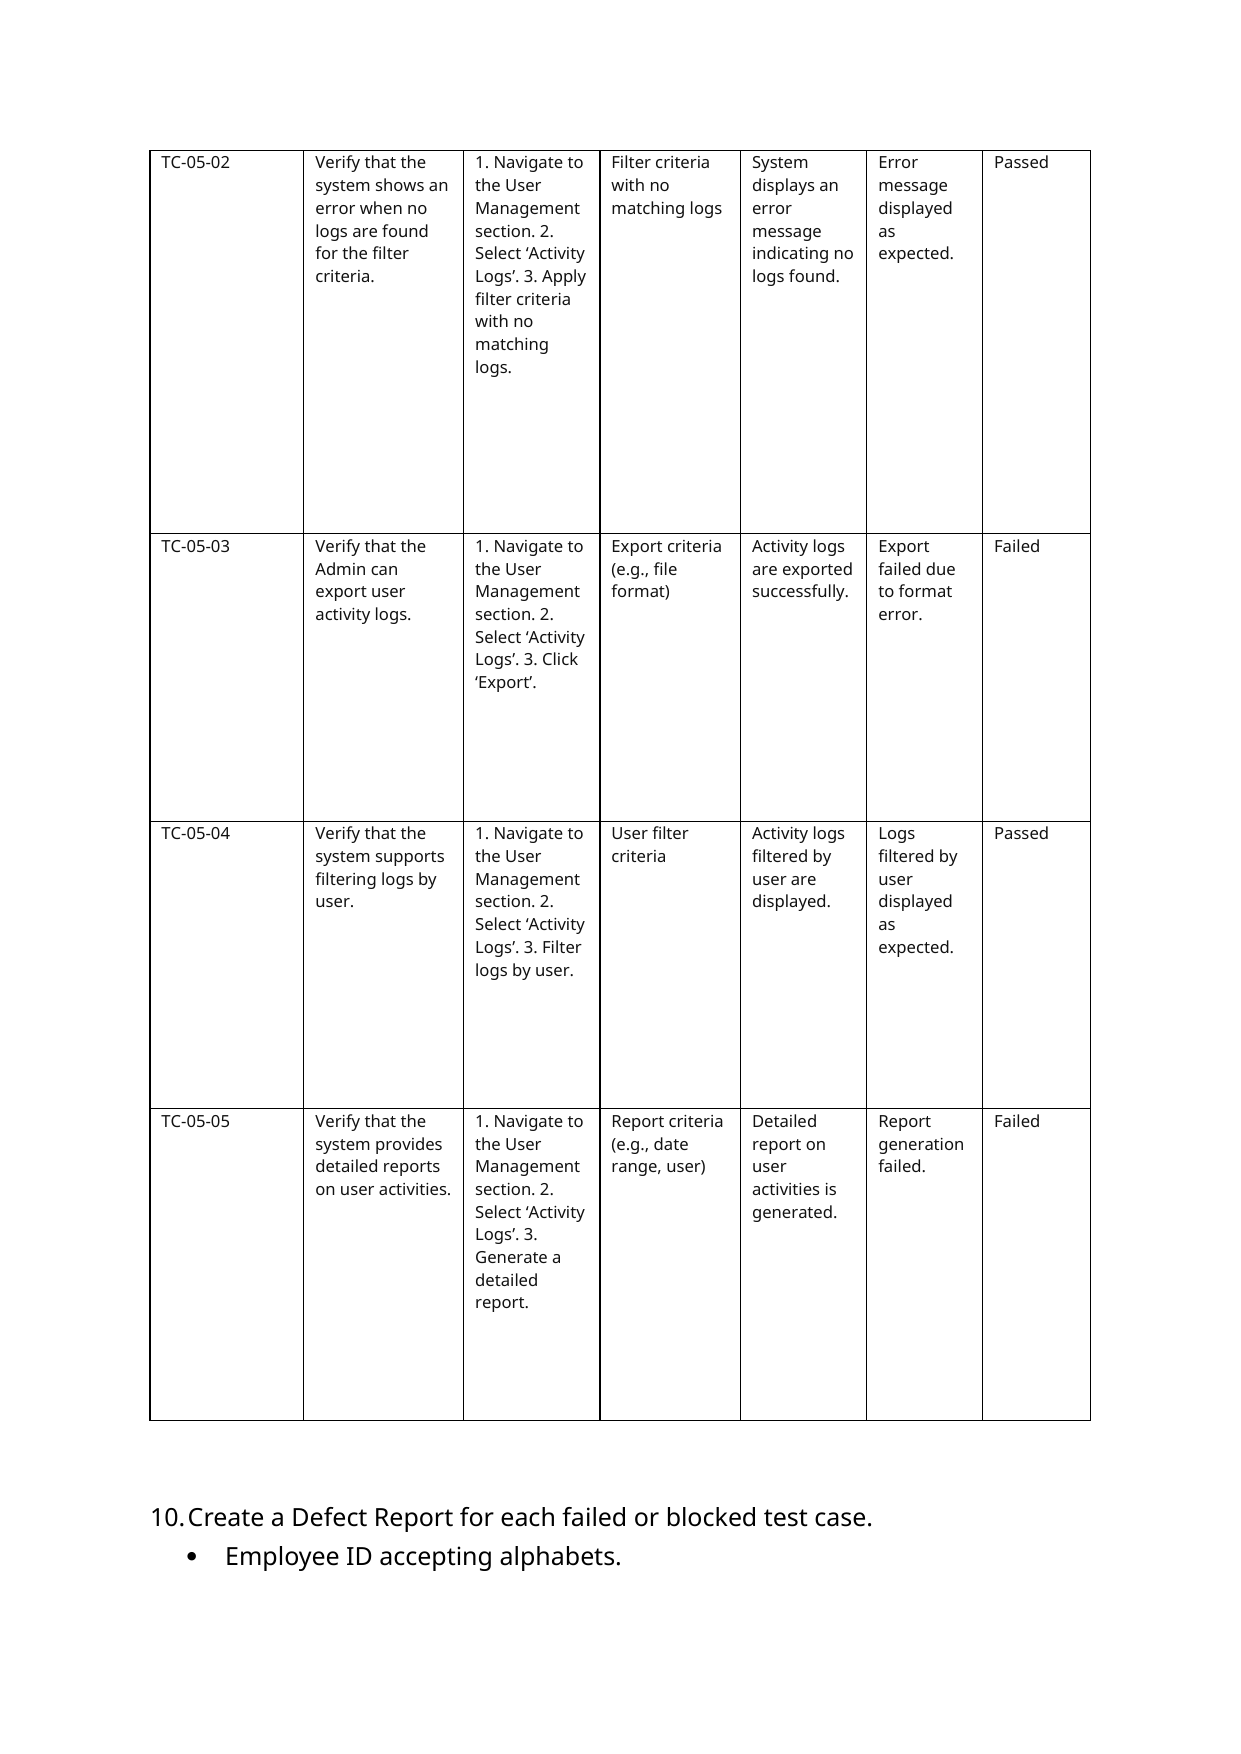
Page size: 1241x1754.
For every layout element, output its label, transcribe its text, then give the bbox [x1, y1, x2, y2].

table_cell Passed [983, 151, 1090, 533]
table_cell 1. Navigate to the User Management section. 2. Select ‘Activity Logs’. 3. Apply filter criteria with no matching logs. [464, 151, 599, 533]
table_cell Activity logs filtered by user are displayed. [741, 822, 866, 1108]
table_cell Verify that the system supports filtering logs by user. [304, 822, 463, 1108]
table_cell TC-05-05 [151, 1109, 303, 1420]
table_cell Verify that the system provides detailed reports on user activities. [304, 1109, 463, 1420]
table_cell Verify that the system shows an error when no logs are found for the filter criteria. [304, 151, 463, 533]
table_cell Passed [983, 822, 1090, 1108]
table_cell Activity logs are exported successfully. [741, 534, 866, 821]
table_cell System displays an error message indicating no logs found. [741, 151, 866, 533]
table_cell Failed [983, 1109, 1090, 1420]
table_cell TC-05-04 [151, 822, 303, 1108]
table_cell Report criteria (e.g., date range, user) [601, 1109, 740, 1420]
table_cell Detailed report on user activities is generated. [741, 1109, 866, 1420]
table_cell 1. Navigate to the User Management section. 2. Select ‘Activity Logs’. 3. Click ‘Export’. [464, 534, 599, 821]
table_cell Filter criteria with no matching logs [601, 151, 740, 533]
table_cell Error message displayed as expected. [867, 151, 982, 533]
list Employee ID accepting alphabets. [187, 1538, 1090, 1572]
table_cell TC-05-03 [151, 534, 303, 821]
table_cell Logs filtered by user displayed as expected. [867, 822, 982, 1108]
table_cell Failed [983, 534, 1090, 821]
table_cell 1. Navigate to the User Management section. 2. Select ‘Activity Logs’. 3. Filter logs by user. [464, 822, 599, 1108]
table_cell Report generation failed. [867, 1109, 982, 1420]
list Create a Defect Report for each failed or blocked test case. [150, 1499, 1090, 1533]
table_cell Verify that the Admin can export user activity logs. [304, 534, 463, 821]
table_cell TC-05-02 [151, 151, 303, 533]
table_cell Export failed due to format error. [867, 534, 982, 821]
table_cell User filter criteria [601, 822, 740, 1108]
table_cell Export criteria (e.g., file format) [601, 534, 740, 821]
table_cell 1. Navigate to the User Management section. 2. Select ‘Activity Logs’. 3. Generate a detailed report. [464, 1109, 599, 1420]
